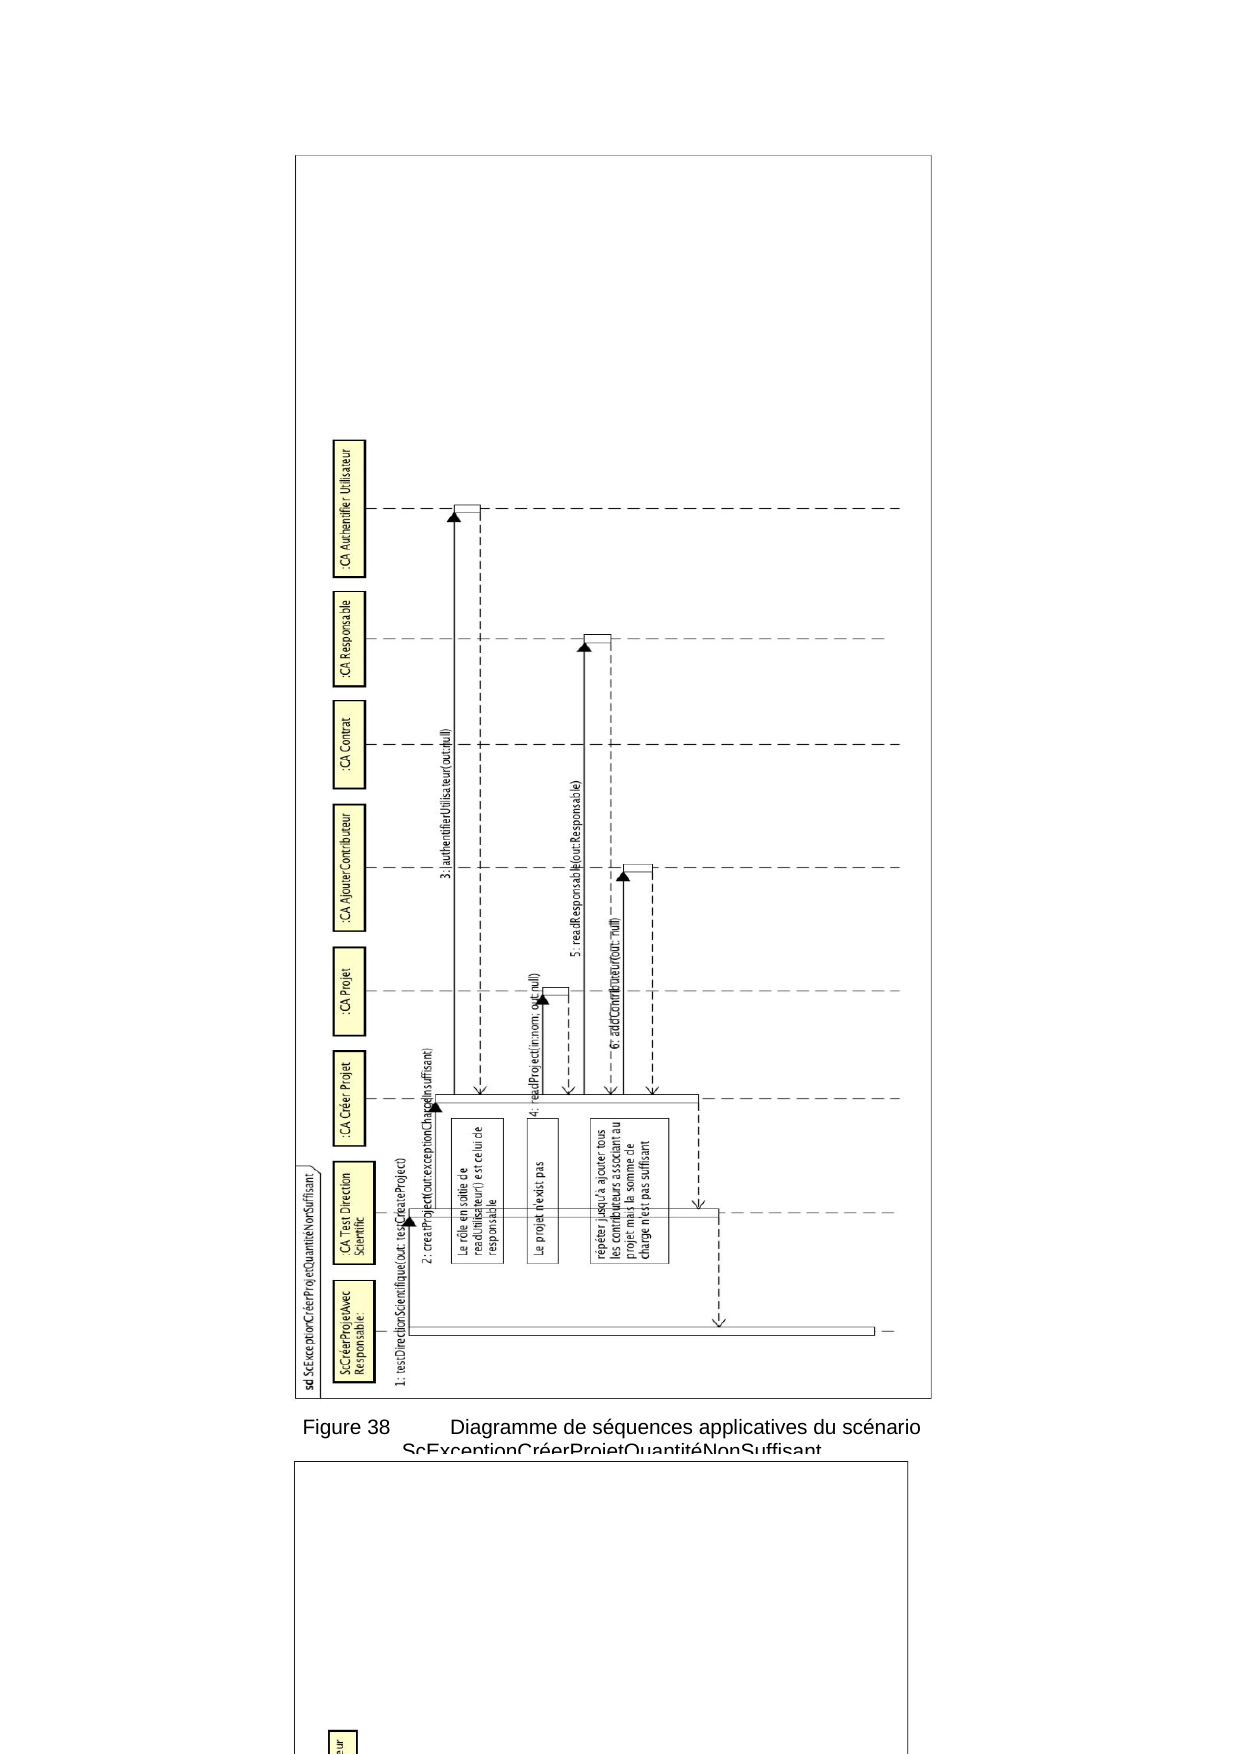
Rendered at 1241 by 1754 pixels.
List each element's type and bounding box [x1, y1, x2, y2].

picture [285, 149, 940, 1405]
picture [285, 1455, 915, 1754]
